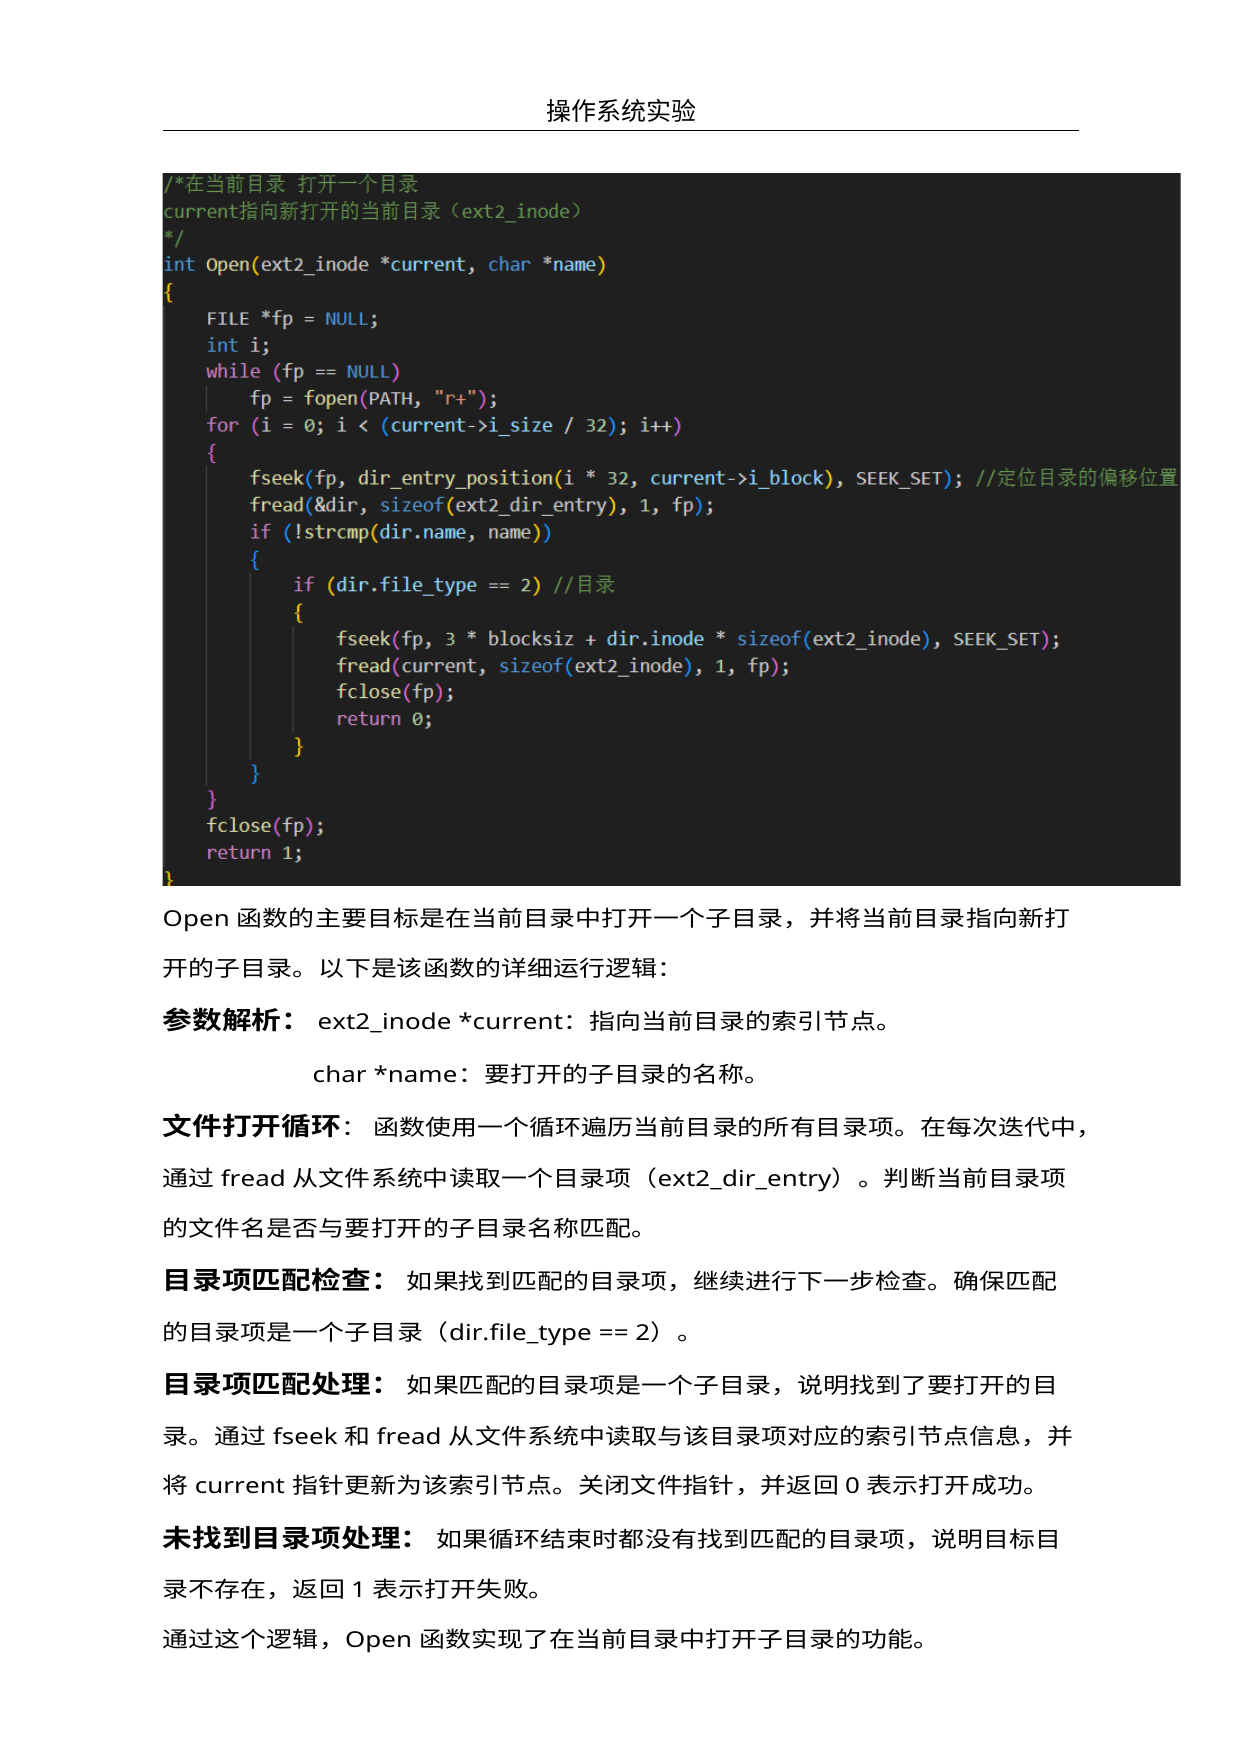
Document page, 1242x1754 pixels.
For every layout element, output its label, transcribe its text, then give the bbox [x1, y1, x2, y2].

picture [162, 173, 1181, 886]
text Open 函数的主要目标是在当前目录中打开一个子目录，并将当前目录指向新打开的子目录。以下是该函数的详细运行逻辑： [162, 899, 1081, 983]
text 目录项匹配处理： 如果匹配的目录项是一个子目录，说明找到了要打开的目录。通过 fseek 和 fread 从文件系统中读取与该目录项对应的索引节点信息，并将 current 指针更新为该索引节点。关闭文件指针，并返回 0 表示打开成功。 [162, 1363, 1081, 1500]
text 参数解析： ext2_inode *current：指向当前目录的索引节点。 [162, 999, 1081, 1037]
text 通过这个逻辑，Open 函数实现了在当前目录中打开子目录的功能。 [162, 1621, 1081, 1654]
text 目录项匹配检查： 如果找到匹配的目录项，继续进行下一步检查。确保匹配的目录项是一个子目录（dir.file_type == 2）。 [162, 1259, 1081, 1346]
text 未找到目录项处理： 如果循环结束时都没有找到匹配的目录项，说明目标目录不存在，返回 1 表示打开失败。 [162, 1517, 1081, 1604]
text char *name：要打开的子目录的名称。 [237, 1056, 1081, 1089]
text 文件打开循环： 函数使用一个循环遍历当前目录的所有目录项。在每次迭代中，通过 fread 从文件系统中读取一个目录项（ext2_dir_entry）。判断当前目录项的文件名是否与要打开的子目录名称匹配。 [162, 1105, 1081, 1242]
